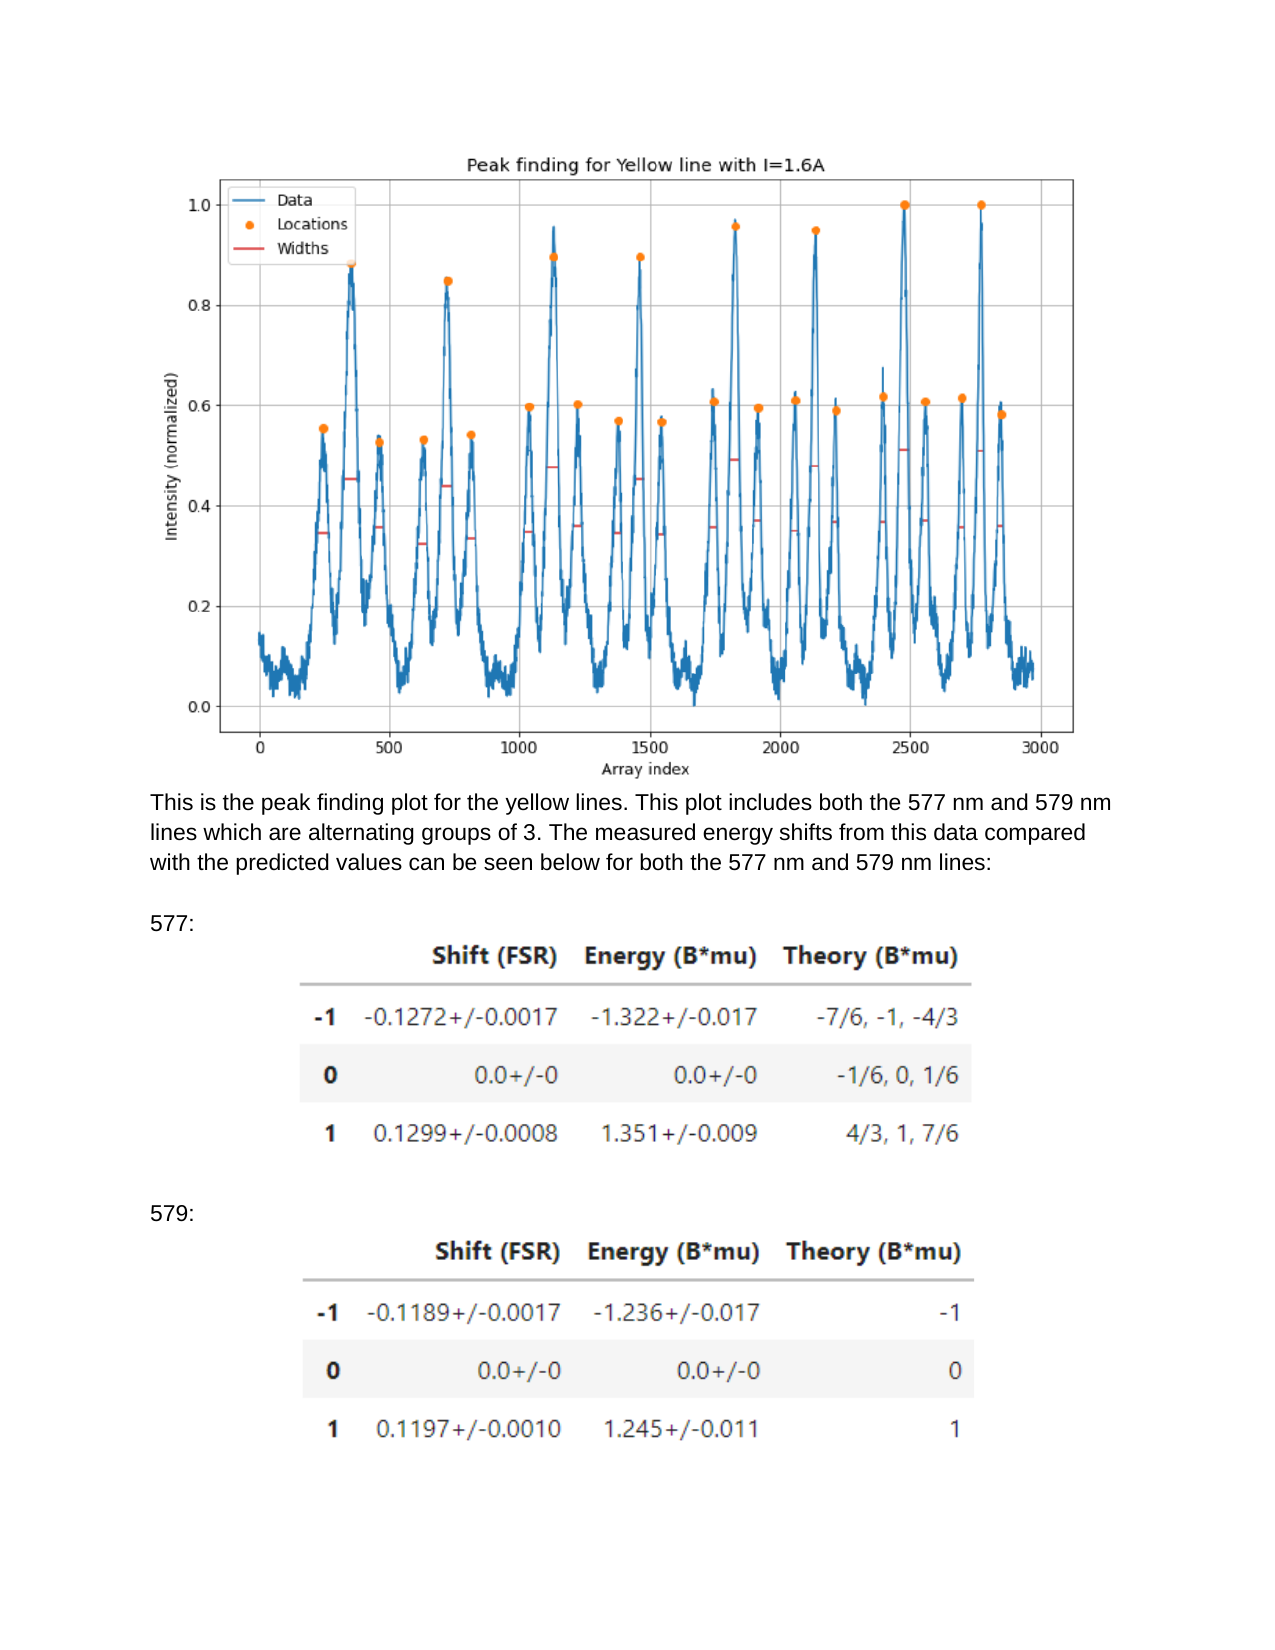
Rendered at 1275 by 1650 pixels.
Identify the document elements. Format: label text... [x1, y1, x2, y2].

picture [300, 1230, 975, 1461]
text This is the peak finding plot for the yellow lines. This plot includes both the 577 nm and 579 nm lines which are alternating groups of 3. The measured energy shifts from this data compared with the predicted values can be seen below for both the 577 nm and 579 nm lines: [150, 789, 1125, 875]
text 577: [150, 909, 1125, 936]
picture [150, 150, 1095, 785]
text 579: [150, 1200, 1125, 1227]
picture [297, 939, 978, 1167]
